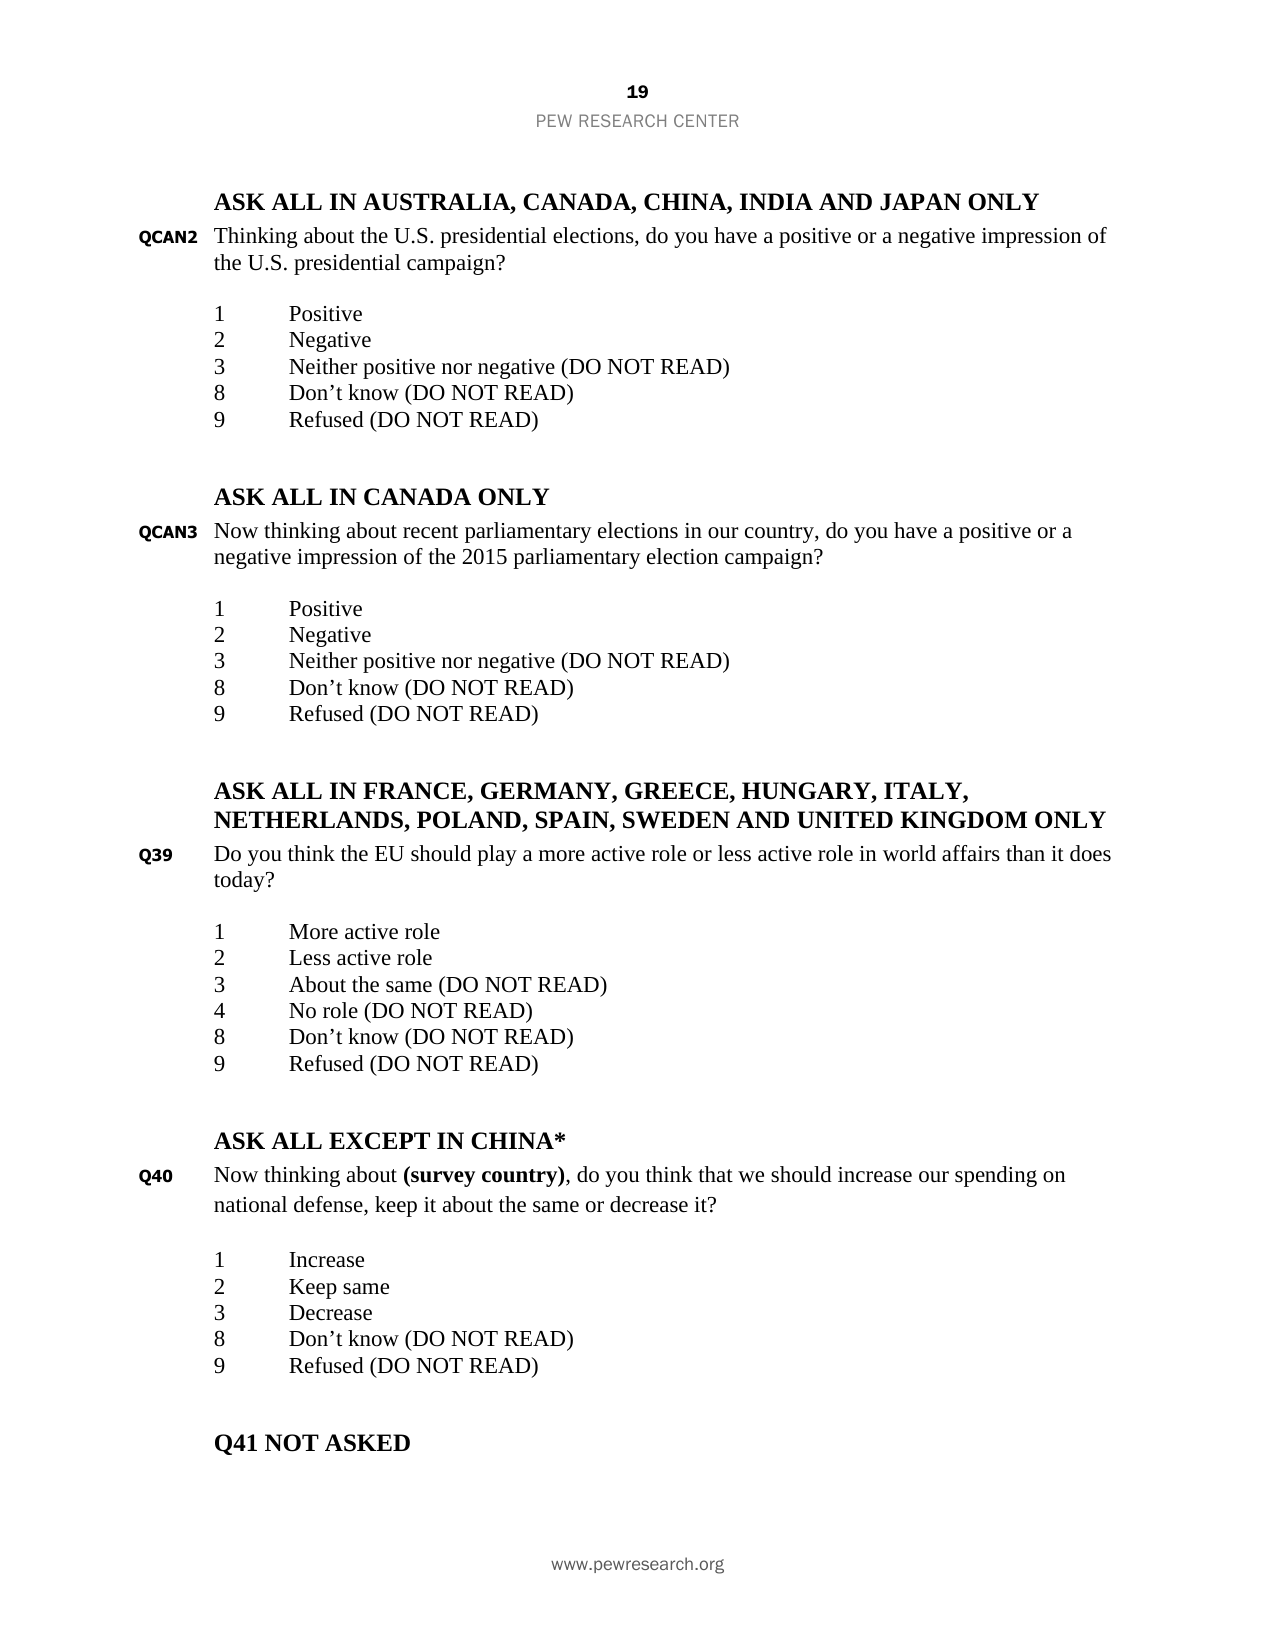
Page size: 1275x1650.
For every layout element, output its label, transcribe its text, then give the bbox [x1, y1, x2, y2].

text ASK ALL IN CANADA ONLY [214, 482, 1136, 511]
text ASK ALL IN FRANCE, GERMANY, GREECE, HUNGARY, ITALY, NETHERLANDS, POLAND, SPAIN, SWEDEN AND UNITED KINGDOM ONLY [214, 776, 1136, 834]
text 9 Refused (DO NOT READ) [214, 406, 1136, 432]
text 8 Don’t know (DO NOT READ) [139, 1326, 1136, 1352]
text 8 Don’t know (DO NOT READ) [214, 1023, 1136, 1050]
text 9 Refused (DO NOT READ) [214, 700, 1136, 726]
text 9 Refused (DO NOT READ) [214, 1050, 1136, 1076]
text 1 Positive [214, 595, 1136, 621]
text QCAN3 Now thinking about recent parliamentary elections in our country, do you have a positive or a negative impression of the 2015 parliamentary election campaign? [139, 517, 1136, 570]
text 3 Decrease [139, 1299, 1136, 1326]
text Q41 NOT ASKED [139, 1428, 1136, 1457]
text 8 Don’t know (DO NOT READ) [214, 674, 1136, 700]
list Less active role [214, 944, 1136, 971]
text 9 Refused (DO NOT READ) [139, 1352, 1136, 1378]
text ASK ALL IN AUSTRALIA, CANADA, CHINA, INDIA AND JAPAN ONLY [214, 187, 1136, 216]
list More active role [214, 918, 1136, 944]
text 8 Don’t know (DO NOT READ) [214, 379, 1136, 406]
text 2 Negative [214, 327, 1136, 353]
text Q40 Now thinking about (survey country), do you think that we should increase our spending on national defense, keep it about the same or decrease it? [139, 1161, 1136, 1218]
list No role (DO NOT READ) [214, 997, 1136, 1023]
text 2 Keep same [139, 1273, 1136, 1299]
text 2 Negative [214, 621, 1136, 647]
text ASK ALL EXCEPT IN CHINA* [214, 1126, 1136, 1155]
text Q39 Do you think the EU should play a more active role or less active role in world affairs than it does today? [139, 840, 1136, 893]
text 3 Neither positive nor negative (DO NOT READ) [214, 353, 1136, 379]
text 1 Positive [214, 300, 1136, 327]
text QCAN2 Thinking about the U.S. presidential elections, do you have a positive or a negative impression of the U.S. presidential campaign? [139, 222, 1136, 275]
text 3 Neither positive nor negative (DO NOT READ) [214, 647, 1136, 674]
list About the same (DO NOT READ) [214, 971, 1136, 997]
text 1 Increase [139, 1246, 1136, 1273]
